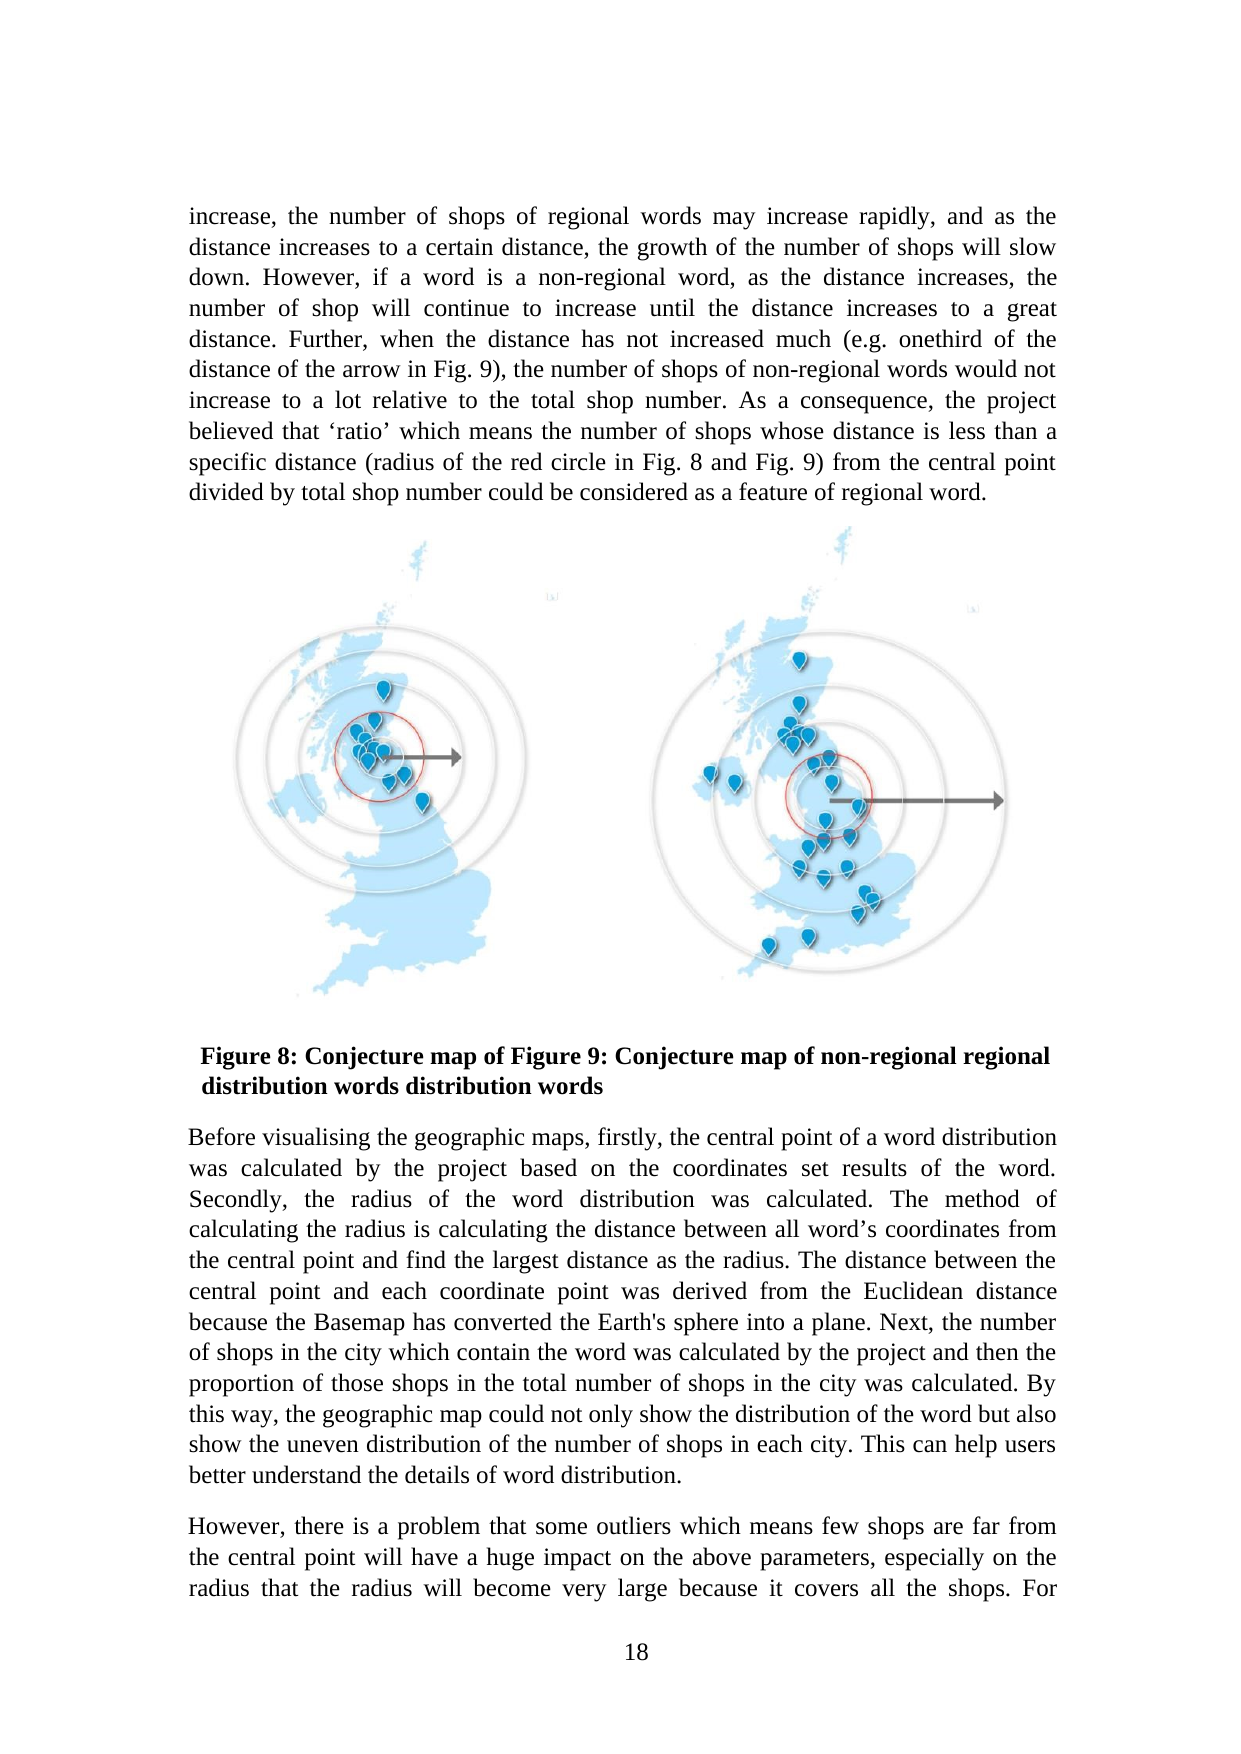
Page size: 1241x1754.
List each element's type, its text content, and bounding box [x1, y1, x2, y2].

picture [206, 526, 588, 1010]
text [188, 1511, 1058, 1601]
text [188, 201, 1058, 506]
picture [606, 526, 1051, 1010]
subtitle Figure 8: Conjecture map of Figure 9: Conjecture map of non-regional regional distribution words distribution words [200, 1041, 1058, 1100]
text Before visualising the geographic maps, firstly, the central point of a word distribution was calculated by the project based on the coordinates set results of the word. Secondly, the radius of the word distribution was calculated. The method of calculating the radius is calculating the distance between all word’s coordinates from the central point and find the largest distance as the radius. The distance between the central point and each coordinate point was derived from the Euclidean distance because the Basemap has converted the Earth's sphere into a plane. Next, the number of shops in the city which contain the word was calculated by the project and then the proportion of those shops in the total number of shops in the city was calculated. By this way, the geographic map could not only show the distribution of the word but also show the uneven distribution of the number of shops in each city. This can help users better understand the details of word distribution. [188, 1122, 1058, 1489]
